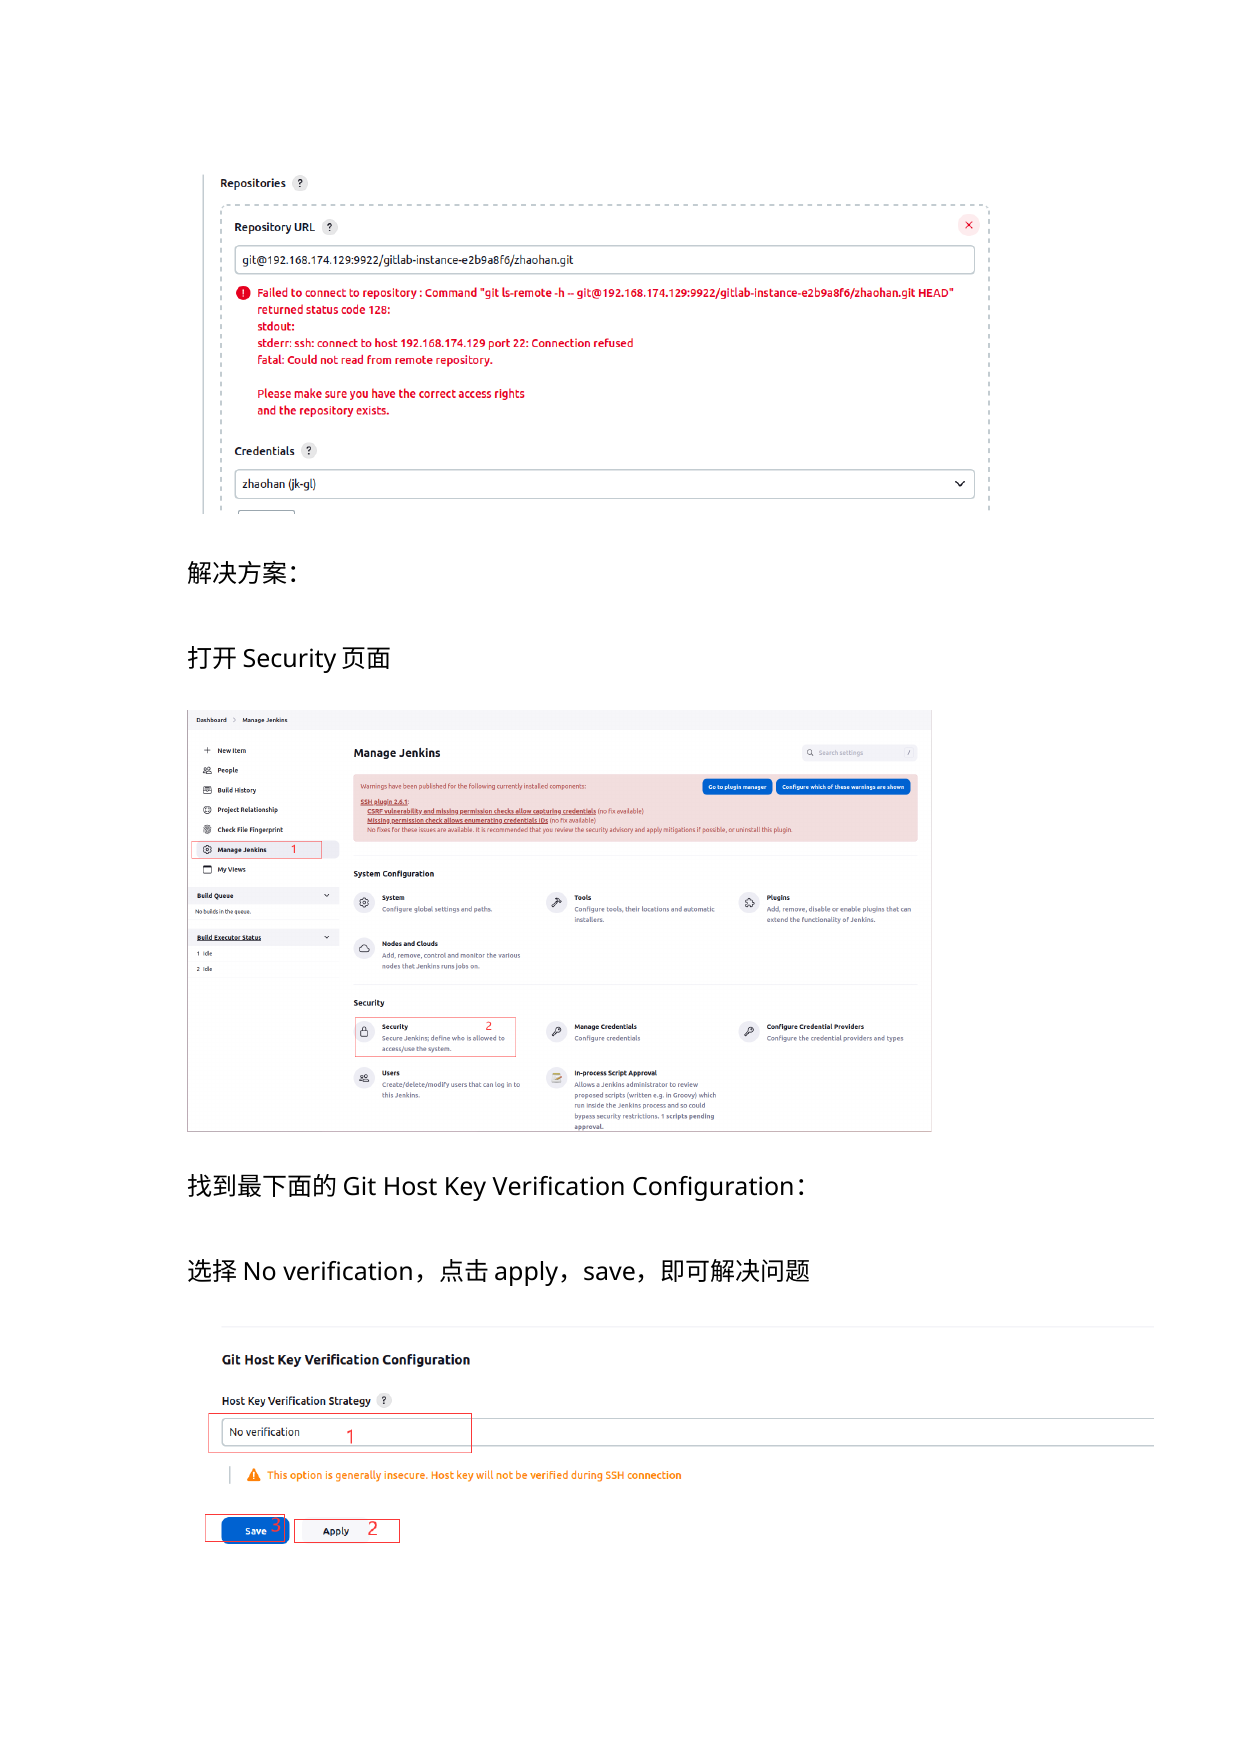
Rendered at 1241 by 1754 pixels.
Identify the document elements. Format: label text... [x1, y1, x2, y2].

text 解决方案： [187, 539, 1053, 604]
picture [187, 1324, 1154, 1547]
picture [187, 710, 932, 1132]
text 找到最下面的Git Host Key Verification Configuration： [187, 1152, 1053, 1217]
picture [187, 167, 1010, 514]
text 选择No verification，点击apply，save，即可解决问题 [187, 1237, 1053, 1302]
text 打开Security页面 [187, 624, 1053, 689]
